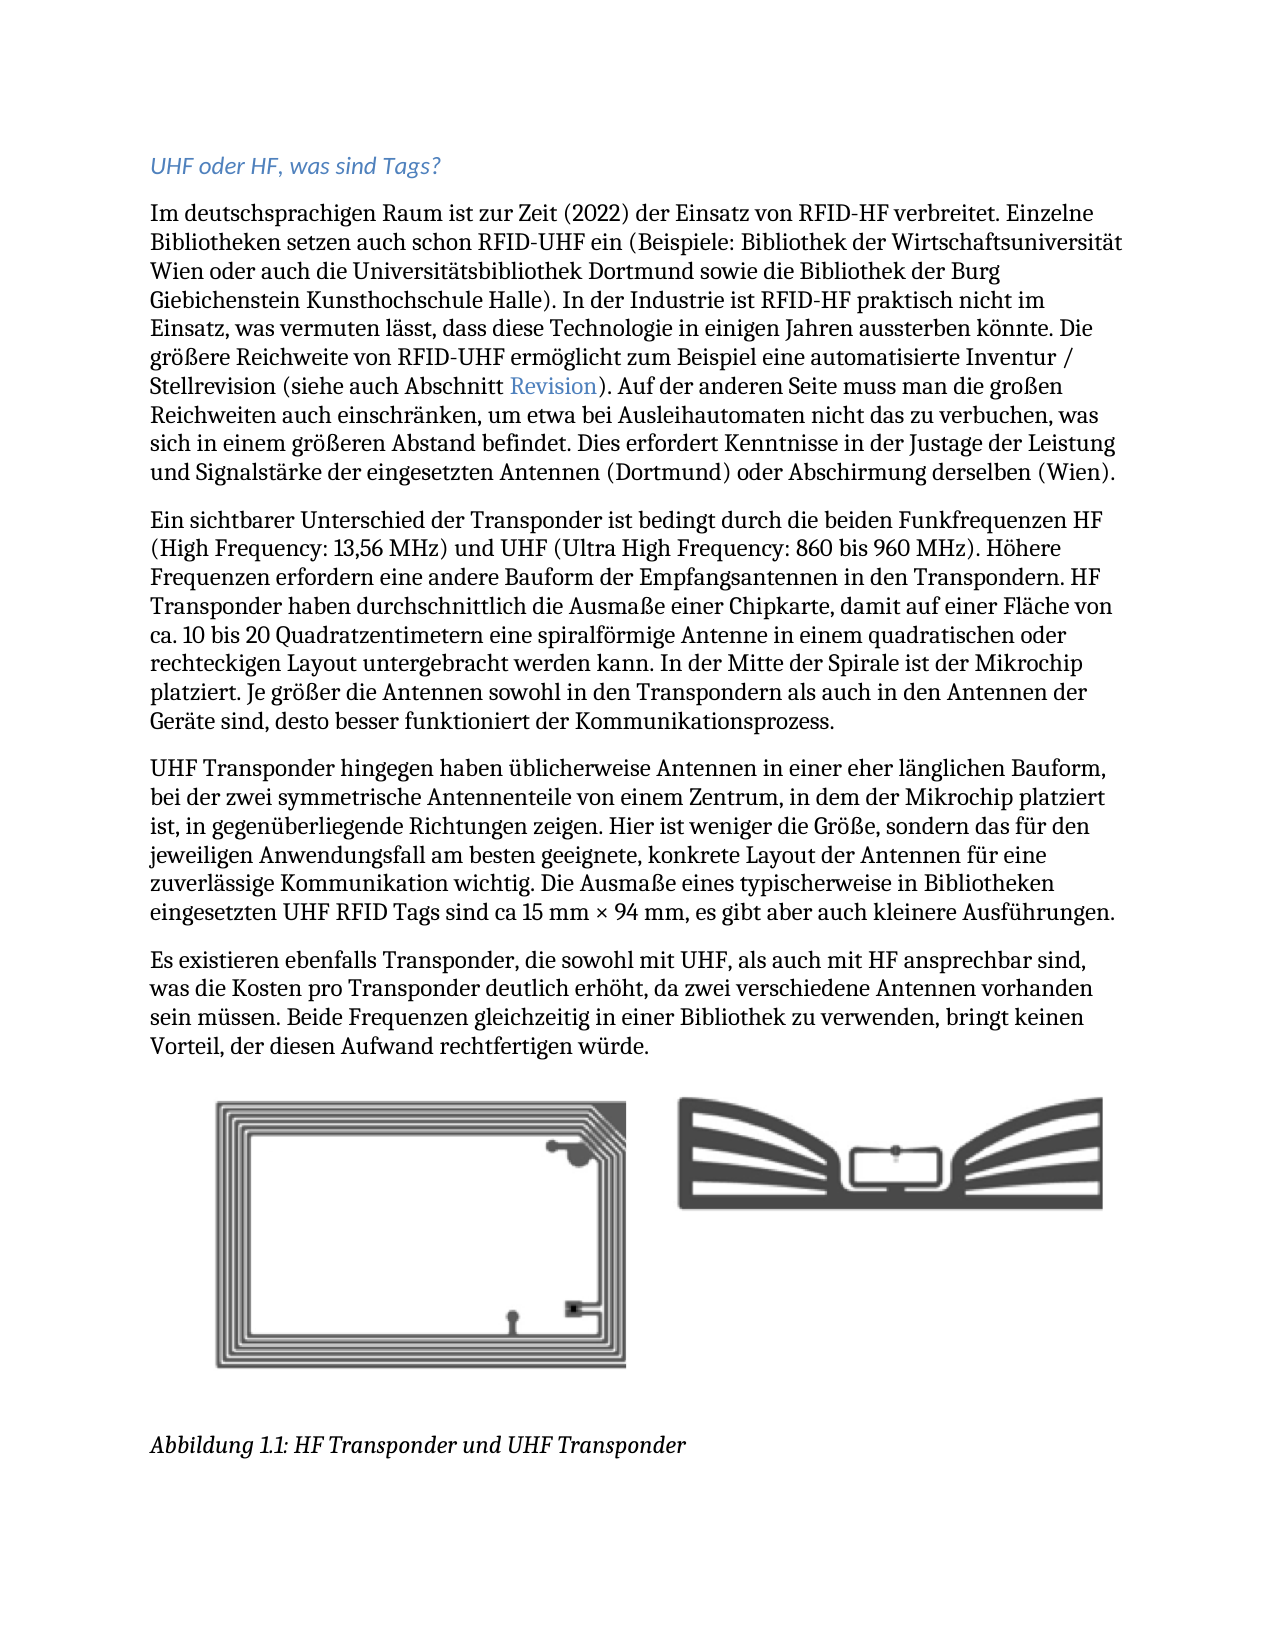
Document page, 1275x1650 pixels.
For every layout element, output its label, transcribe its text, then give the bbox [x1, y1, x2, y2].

picture [180, 1079, 627, 1390]
text Ein sichtbarer Unterschied der Transponder ist bedingt durch die beiden Funkfrequenzen HF (High Frequency: 13,56 MHz) und UHF (Ultra High Frequency: 860 bis 960 MHz). Höhere Frequenzen erfordern eine andere Bauform der Empfangsantennen in den Transpondern. HF Transponder haben durchschnittlich die Ausmaße einer Chipkarte, damit auf einer Fläche von ca. 10 bis 20 Quadratzentimetern eine spiralförmige Antenne in einem quadratischen oder rechteckigen Layout untergebracht werden kann. In der Mitte der Spirale ist der Mikrochip platziert. Je größer die Antennen sowohl in den Transpondern als auch in den Antennen der Geräte sind, desto besser funktioniert der Kommunikationsprozess. [150, 506, 1125, 736]
text Es existieren ebenfalls Transponder, die sowohl mit UHF, als auch mit HF ansprechbar sind, was die Kosten pro Transponder deutlich erhöht, da zwei verschiedene Antennen vorhanden sein müssen. Beide Frequenzen gleichzeitig in einer Bibliothek zu verwenden, bringt keinen Vorteil, der diesen Aufwand rechtfertigen würde. [150, 946, 1125, 1061]
table_header Abbildung 1.1: HF Transponder und UHF Transponder [139, 1079, 1114, 1472]
subtitle UHF oder HF, was sind Tags? [150, 150, 1125, 181]
text Im deutschsprachigen Raum ist zur Zeit (2022) der Einsatz von RFID-HF verbreitet. Einzelne Bibliotheken setzen auch schon RFID-UHF ein (Beispiele: Bibliothek der Wirtschaftsuniversität Wien oder auch die Universitätsbibliothek Dortmund sowie die Bibliothek der Burg Giebichenstein Kunsthochschule Halle). In der Industrie ist RFID-HF praktisch nicht im Einsatz, was vermuten lässt, dass diese Technologie in einigen Jahren aussterben könnte. Die größere Reichweite von RFID-UHF ermöglicht zum Beispiel eine automatisierte Inventur / Stellrevision (siehe auch Abschnitt Revision). Auf der anderen Seite muss man die großen Reichweiten auch einschränken, um etwa bei Ausleihautomaten nicht das zu verbuchen, was sich in einem größeren Abstand befindet. Dies erfordert Kenntnisse in der Justage der Leistung und Signalstärke der eingesetzten Antennen (Dortmund) oder Abschirmung derselben (Wien). [150, 199, 1125, 487]
text UHF Transponder hingegen haben üblicherweise Antennen in einer eher länglichen Bauform, bei der zwei symmetrische Antennenteile von einem Zentrum, in dem der Mikrochip platziert ist, in gegenüberliegende Richtungen zeigen. Hier ist weniger die Größe, sondern das für den jeweiligen Anwendungsfall am besten geeignete, konkrete Layout der Antennen für eine zuverlässige Kommunikation wichtig. Die Ausmaße eines typischerweise in Bibliotheken eingesetzten UHF RFID Tags sind ca 15 mm × 94 mm, es gibt aber auch kleinere Ausführungen. [150, 754, 1125, 927]
picture [656, 1079, 1103, 1228]
